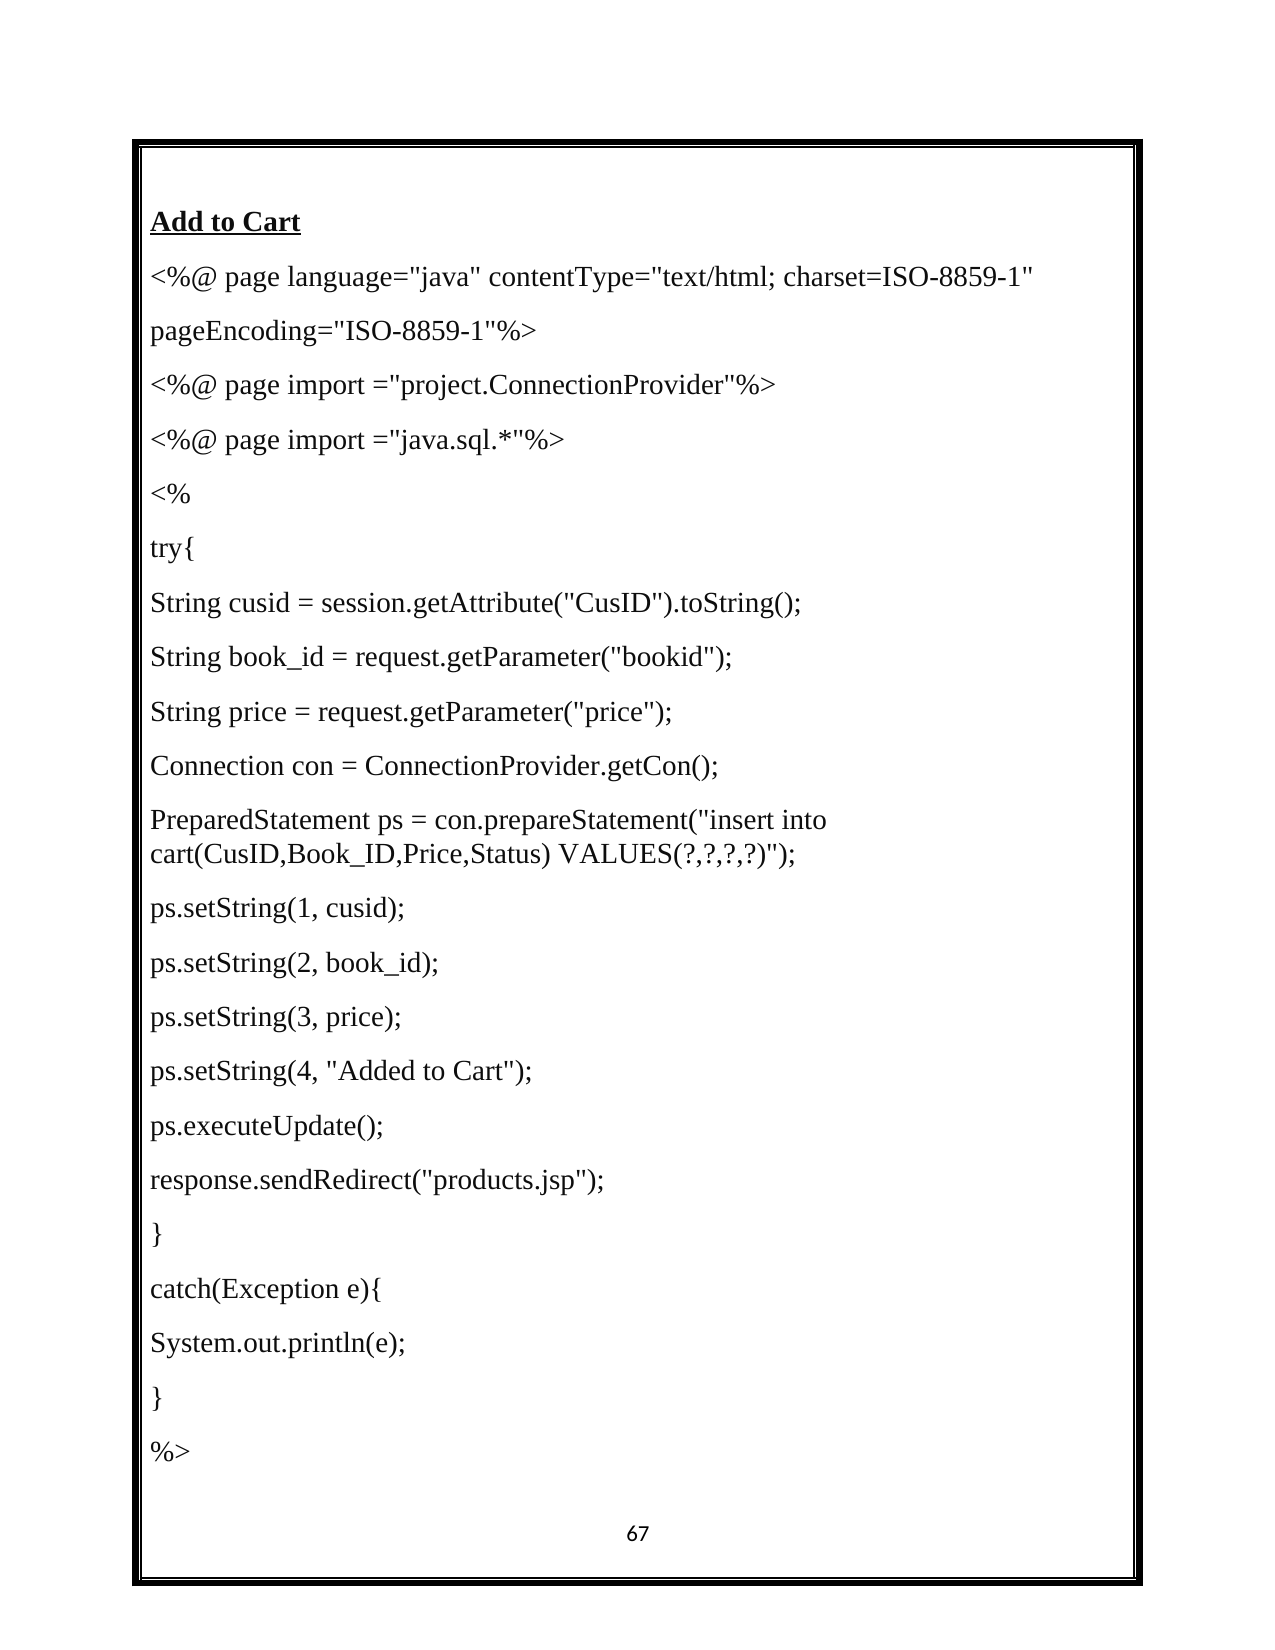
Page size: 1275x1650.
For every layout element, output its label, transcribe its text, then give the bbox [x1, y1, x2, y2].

text String price = request.getParameter("price"); [150, 694, 1125, 727]
text PreparedStatement ps = con.prepareStatement("insert into cart(CusID,Book_ID,Price,Status) VALUES(?,?,?,?)"); [150, 802, 1125, 869]
text <% [150, 476, 1125, 510]
text Add to Cart [150, 204, 1125, 238]
text <%@ page import ="java.sql.*"%> [150, 422, 1125, 455]
text response.sendRedirect("products.jsp"); [150, 1162, 1125, 1196]
text <%@ page language="java" contentType="text/html; charset=ISO-8859-1" [150, 259, 1125, 292]
text ps.executeUpdate(); [150, 1108, 1125, 1141]
text <%@ page import ="project.ConnectionProvider"%> [150, 367, 1125, 401]
text try{ [150, 531, 1125, 564]
text String book_id = request.getParameter("bookid"); [150, 639, 1125, 673]
text System.out.println(e); [150, 1325, 1125, 1359]
text catch(Exception e){ [150, 1271, 1125, 1304]
text pageEncoding="ISO-8859-1"%> [150, 313, 1125, 347]
text } [150, 1217, 1125, 1250]
text ps.setString(2, book_id); [150, 945, 1125, 978]
text ps.setString(1, cusid); [150, 890, 1125, 924]
text } [150, 1380, 1125, 1413]
text %> [150, 1434, 1125, 1468]
text ps.setString(4, "Added to Cart"); [150, 1053, 1125, 1087]
text Connection con = ConnectionProvider.getCon(); [150, 748, 1125, 782]
text String cusid = session.getAttribute("CusID").toString(); [150, 585, 1125, 618]
text ps.setString(3, price); [150, 999, 1125, 1033]
